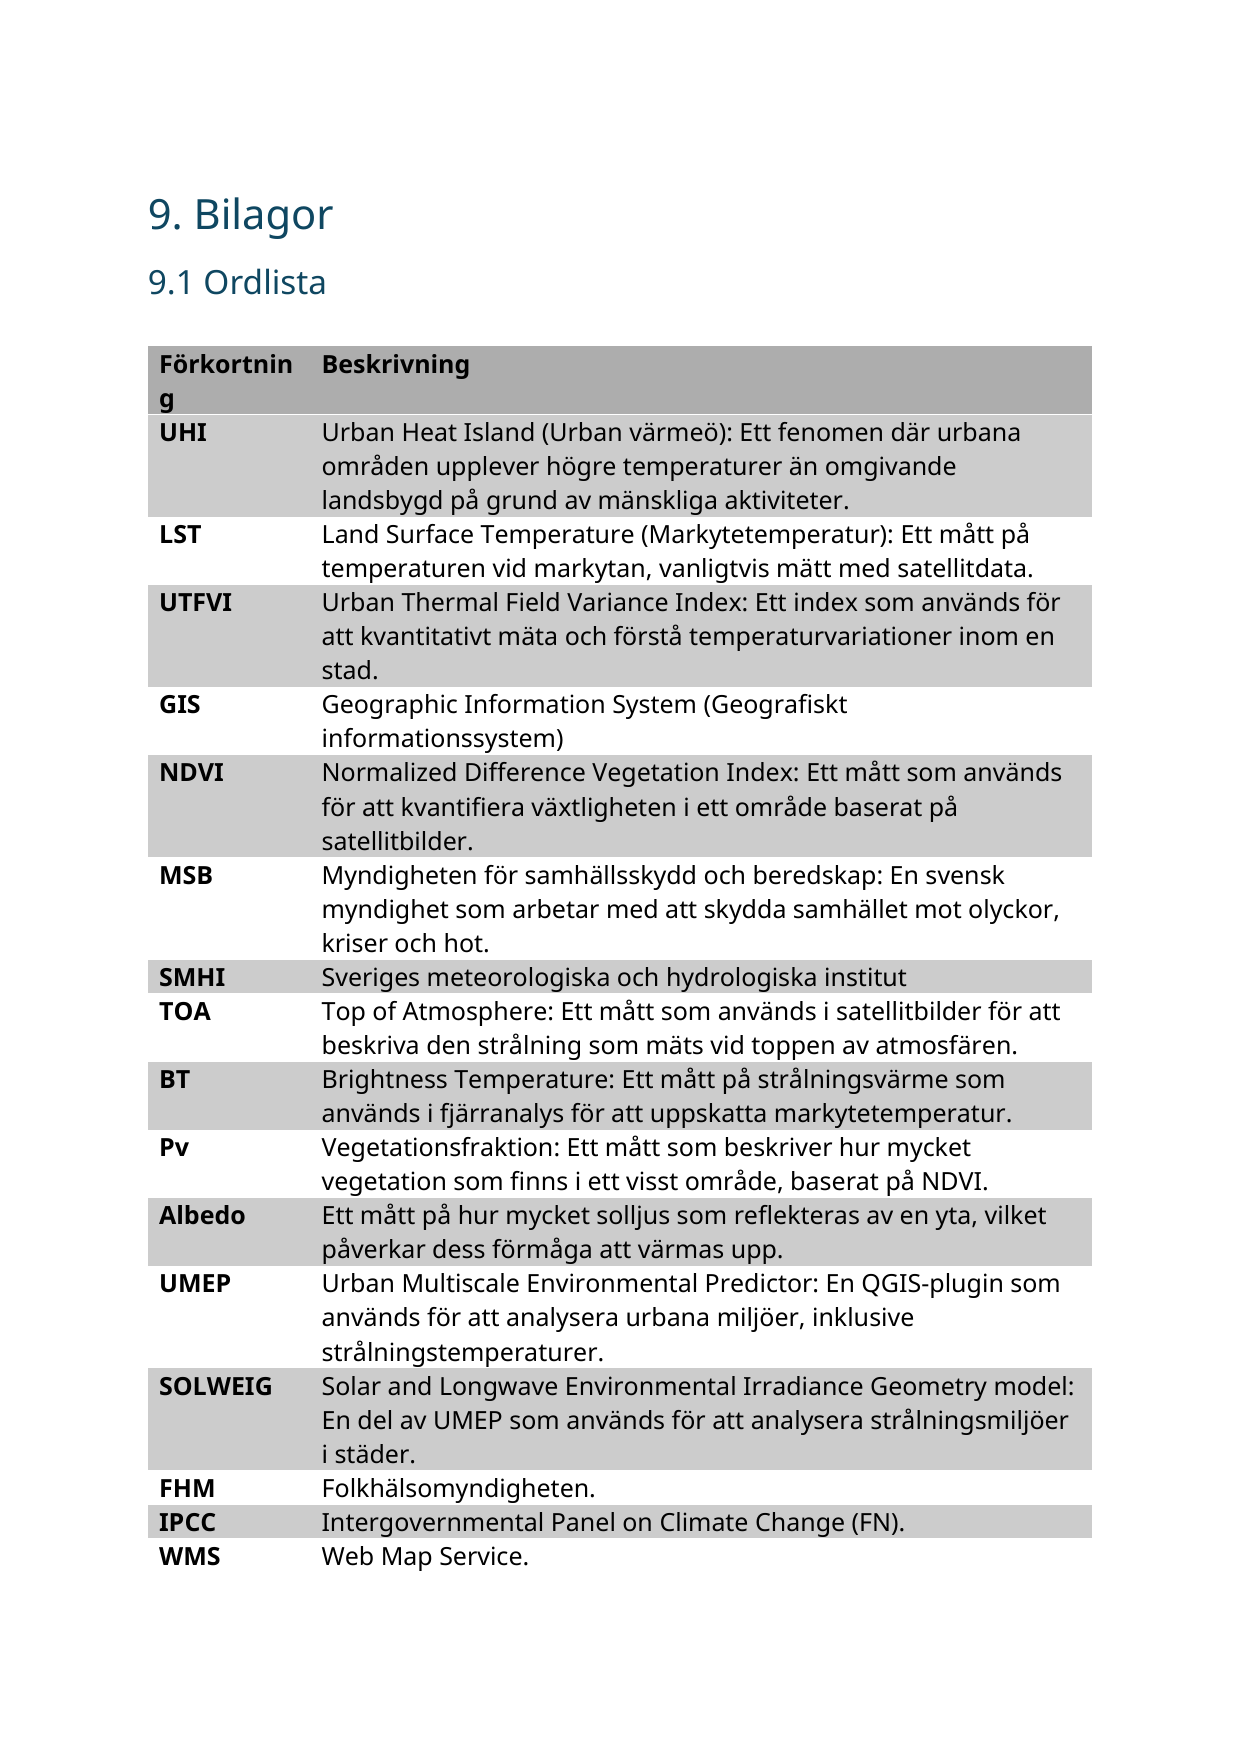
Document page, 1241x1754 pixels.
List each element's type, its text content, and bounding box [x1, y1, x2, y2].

table_cell Pv [148, 1130, 310, 1198]
table_cell Sveriges meteorologiska och hydrologiska institut [310, 960, 1092, 993]
table_cell SMHI [148, 960, 310, 993]
table_cell UHI [148, 415, 310, 517]
table_cell Folkhälsomyndigheten. [310, 1470, 1092, 1504]
table_cell Albedo [148, 1198, 310, 1266]
table_cell MSB [148, 857, 310, 959]
table_header Förkortning [148, 346, 310, 414]
table_cell SOLWEIG [148, 1368, 310, 1470]
table_header Beskrivning [310, 346, 1092, 414]
subtitle 9. Bilagor [148, 185, 1093, 242]
table_cell LST [148, 517, 310, 585]
table_cell Normalized Difference Vegetation Index: Ett mått som används för att kvantifiera växtligheten i ett område baserat på satellitbilder. [310, 755, 1092, 857]
table_cell GIS [148, 687, 310, 755]
table_cell Land Surface Temperature (Markytetemperatur): Ett mått på temperaturen vid markytan, vanligtvis mätt med satellitdata. [310, 517, 1092, 585]
table_cell Top of Atmosphere: Ett mått som används i satellitbilder för att beskriva den strålning som mäts vid toppen av atmosfären. [310, 994, 1092, 1062]
table_cell UMEP [148, 1266, 310, 1368]
table_cell WMS [148, 1539, 310, 1573]
table_cell FHM [148, 1470, 310, 1504]
table_cell NDVI [148, 755, 310, 857]
table_cell Geographic Information System (Geografiskt informationssystem) [310, 687, 1092, 755]
table_cell Myndigheten för samhällsskydd och beredskap: En svensk myndighet som arbetar med att skydda samhället mot olyckor, kriser och hot. [310, 857, 1092, 959]
table_cell BT [148, 1062, 310, 1130]
table_cell Web Map Service. [310, 1539, 1092, 1573]
table_cell Solar and Longwave Environmental Irradiance Geometry model: En del av UMEP som används för att analysera strålningsmiljöer i städer. [310, 1368, 1092, 1470]
table_cell Vegetationsfraktion: Ett mått som beskriver hur mycket vegetation som finns i ett visst område, baserat på NDVI. [310, 1130, 1092, 1198]
table_cell Urban Thermal Field Variance Index: Ett index som används för att kvantitativt mäta och förstå temperaturvariationer inom en stad. [310, 585, 1092, 687]
table_cell TOA [148, 994, 310, 1062]
table_cell Urban Heat Island (Urban värmeö): Ett fenomen där urbana områden upplever högre temperaturer än omgivande landsbygd på grund av mänskliga aktiviteter. [310, 415, 1092, 517]
table_cell Ett mått på hur mycket solljus som reflekteras av en yta, vilket påverkar dess förmåga att värmas upp. [310, 1198, 1092, 1266]
table_cell IPCC [148, 1505, 310, 1538]
table_cell Urban Multiscale Environmental Predictor: En QGIS-plugin som används för att analysera urbana miljöer, inklusive strålningstemperaturer. [310, 1266, 1092, 1368]
table_cell UTFVI [148, 585, 310, 687]
subtitle 9.1 Ordlista [148, 258, 1093, 304]
table_cell Intergovernmental Panel on Climate Change (FN). [310, 1505, 1092, 1538]
table_cell Brightness Temperature: Ett mått på strålningsvärme som används i fjärranalys för att uppskatta markytetemperatur. [310, 1062, 1092, 1130]
